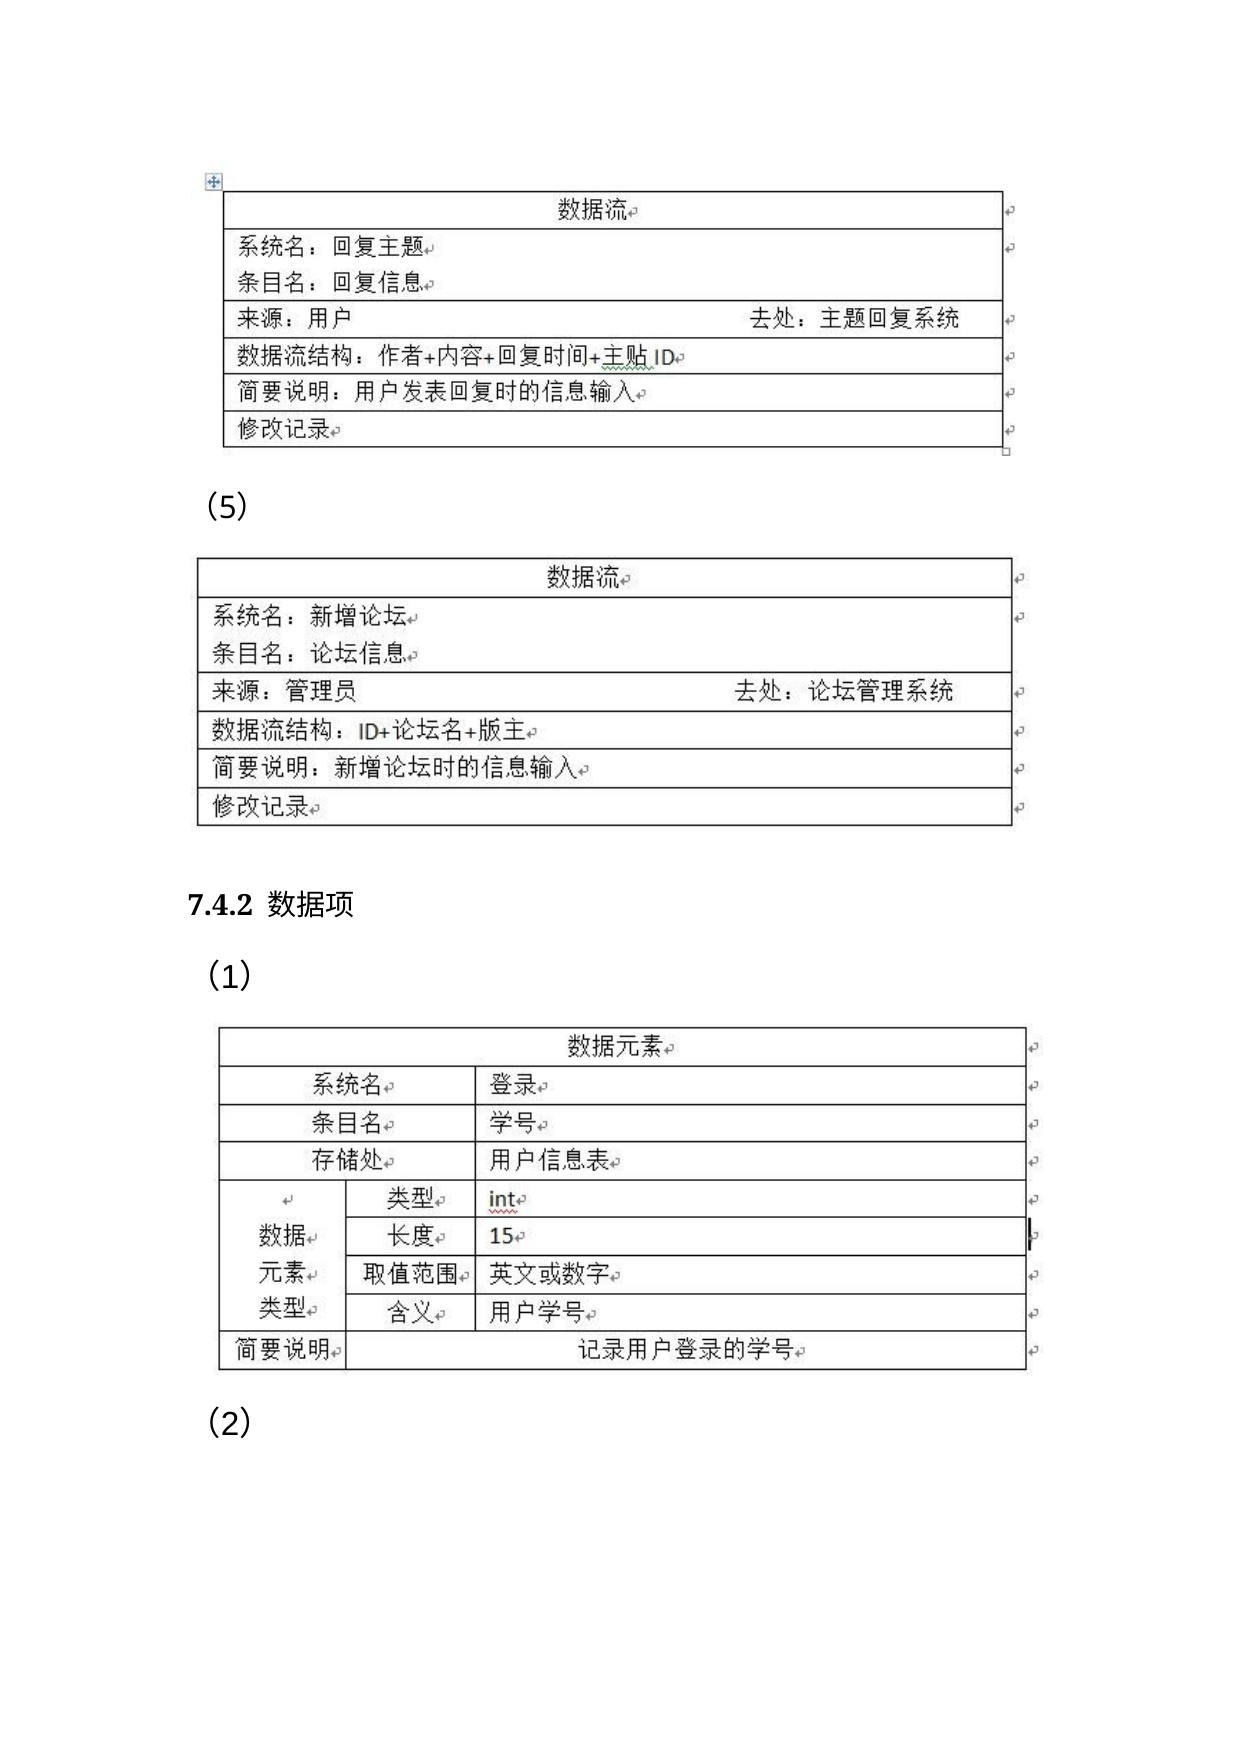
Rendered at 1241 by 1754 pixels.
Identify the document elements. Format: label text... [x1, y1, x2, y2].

picture [190, 555, 1030, 832]
picture [190, 158, 1016, 456]
text （1） [187, 953, 1190, 998]
list 数据项 [187, 884, 1190, 924]
text （2） [187, 1399, 1190, 1445]
picture [213, 1023, 1044, 1376]
